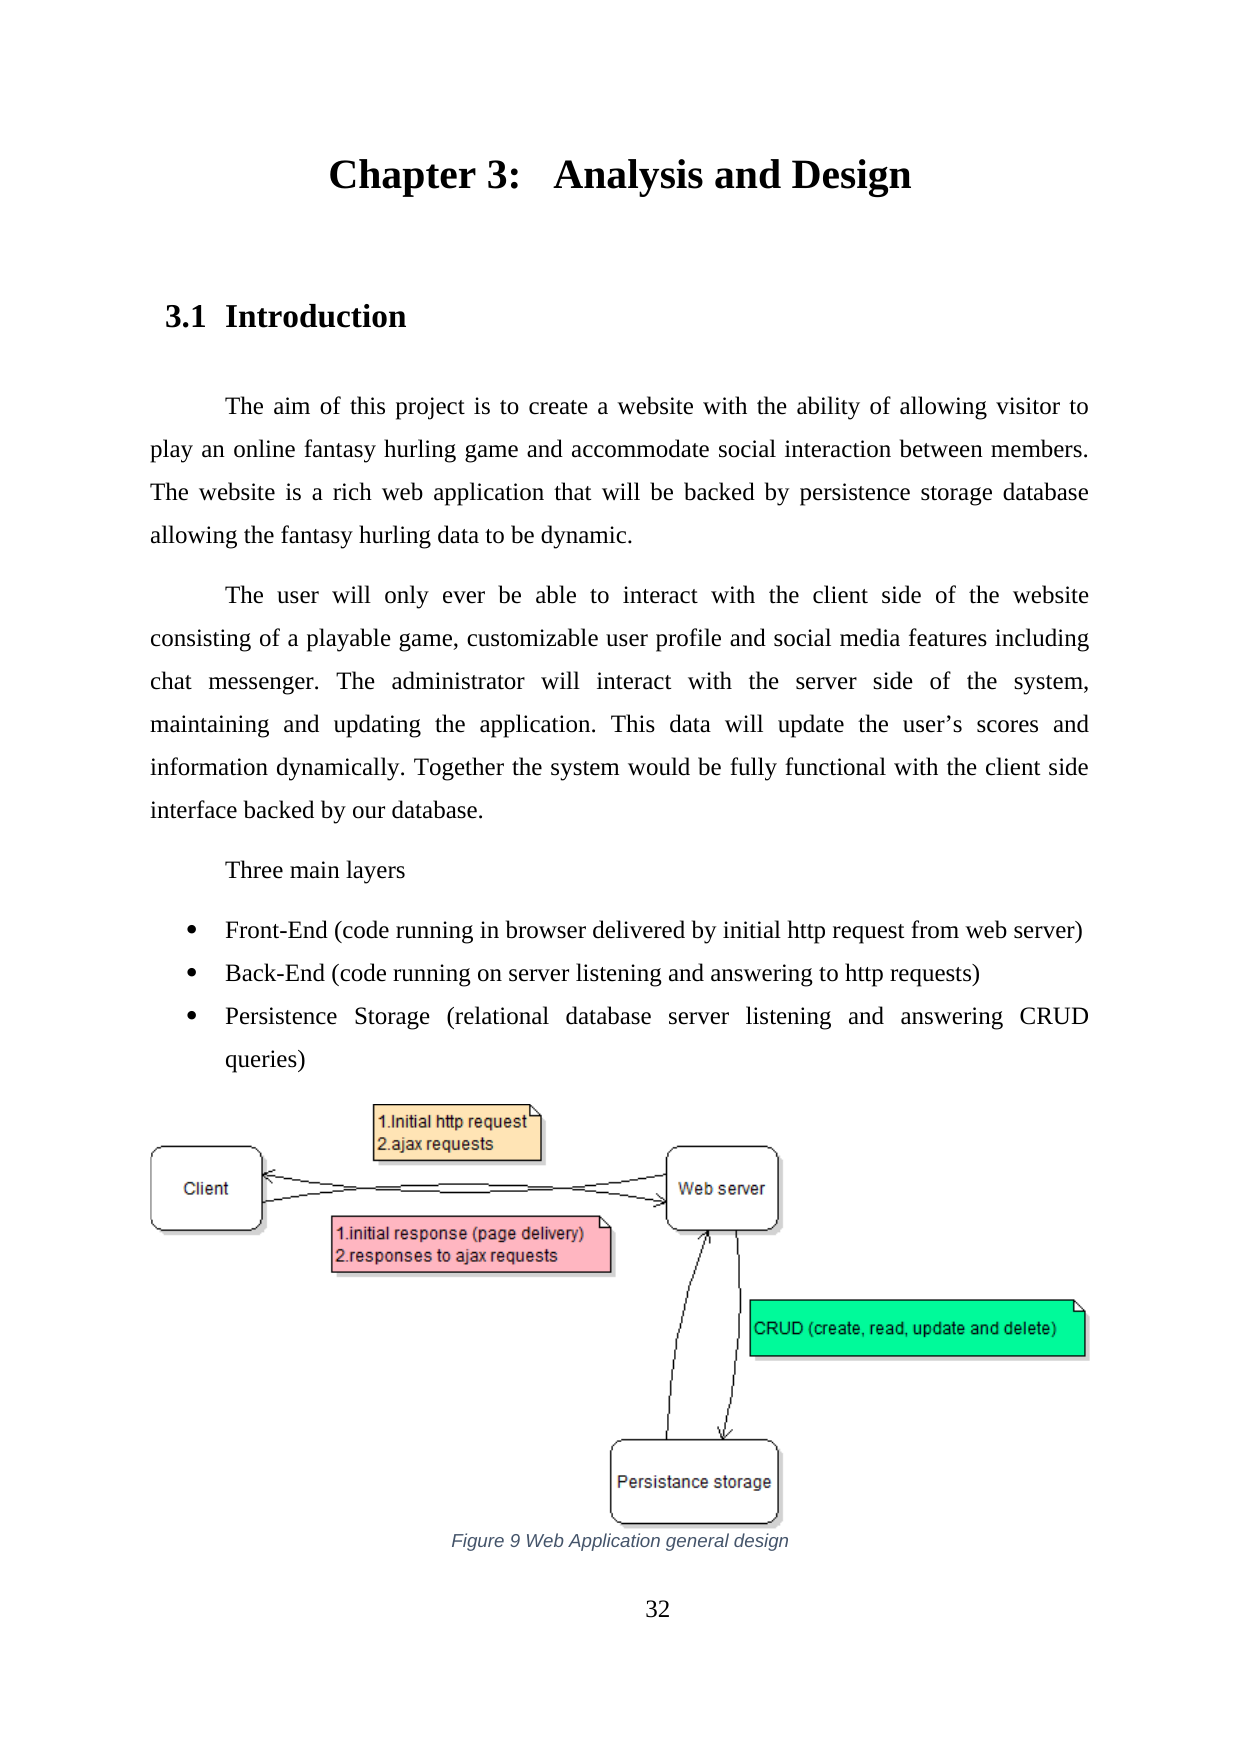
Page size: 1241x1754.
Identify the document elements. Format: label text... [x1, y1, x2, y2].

text Figure 9 Web Application general design [150, 1530, 1090, 1551]
picture [150, 1104, 1090, 1530]
text The aim of this project is to create a website with the ability of allowing visitor to play an online fantasy hurling game and accommodate social interaction between members. The website is a rich web application that will be backed by persistence storage database allowing the fantasy hurling data to be dynamic. [150, 391, 1090, 549]
list Persistence Storage (relational database server listening and answering CRUD queries) [187, 1001, 1090, 1073]
list Back-End (code running on server listening and answering to http requests) [187, 958, 1090, 987]
list Front-End (code running in browser delivered by initial http request from web server) [187, 915, 1090, 944]
subtitle Analysis and Design [150, 150, 1090, 198]
text Three main layers [150, 855, 1090, 884]
subtitle Introduction [165, 296, 1090, 334]
text The user will only ever be able to interact with the client side of the website consisting of a playable game, customizable user profile and social media features including chat messenger. The administrator will interact with the server side of the system, maintaining and updating the application. This data will update the user’s scores and information dynamically. Together the system would be fully functional with the client side interface backed by our database. [150, 580, 1090, 824]
